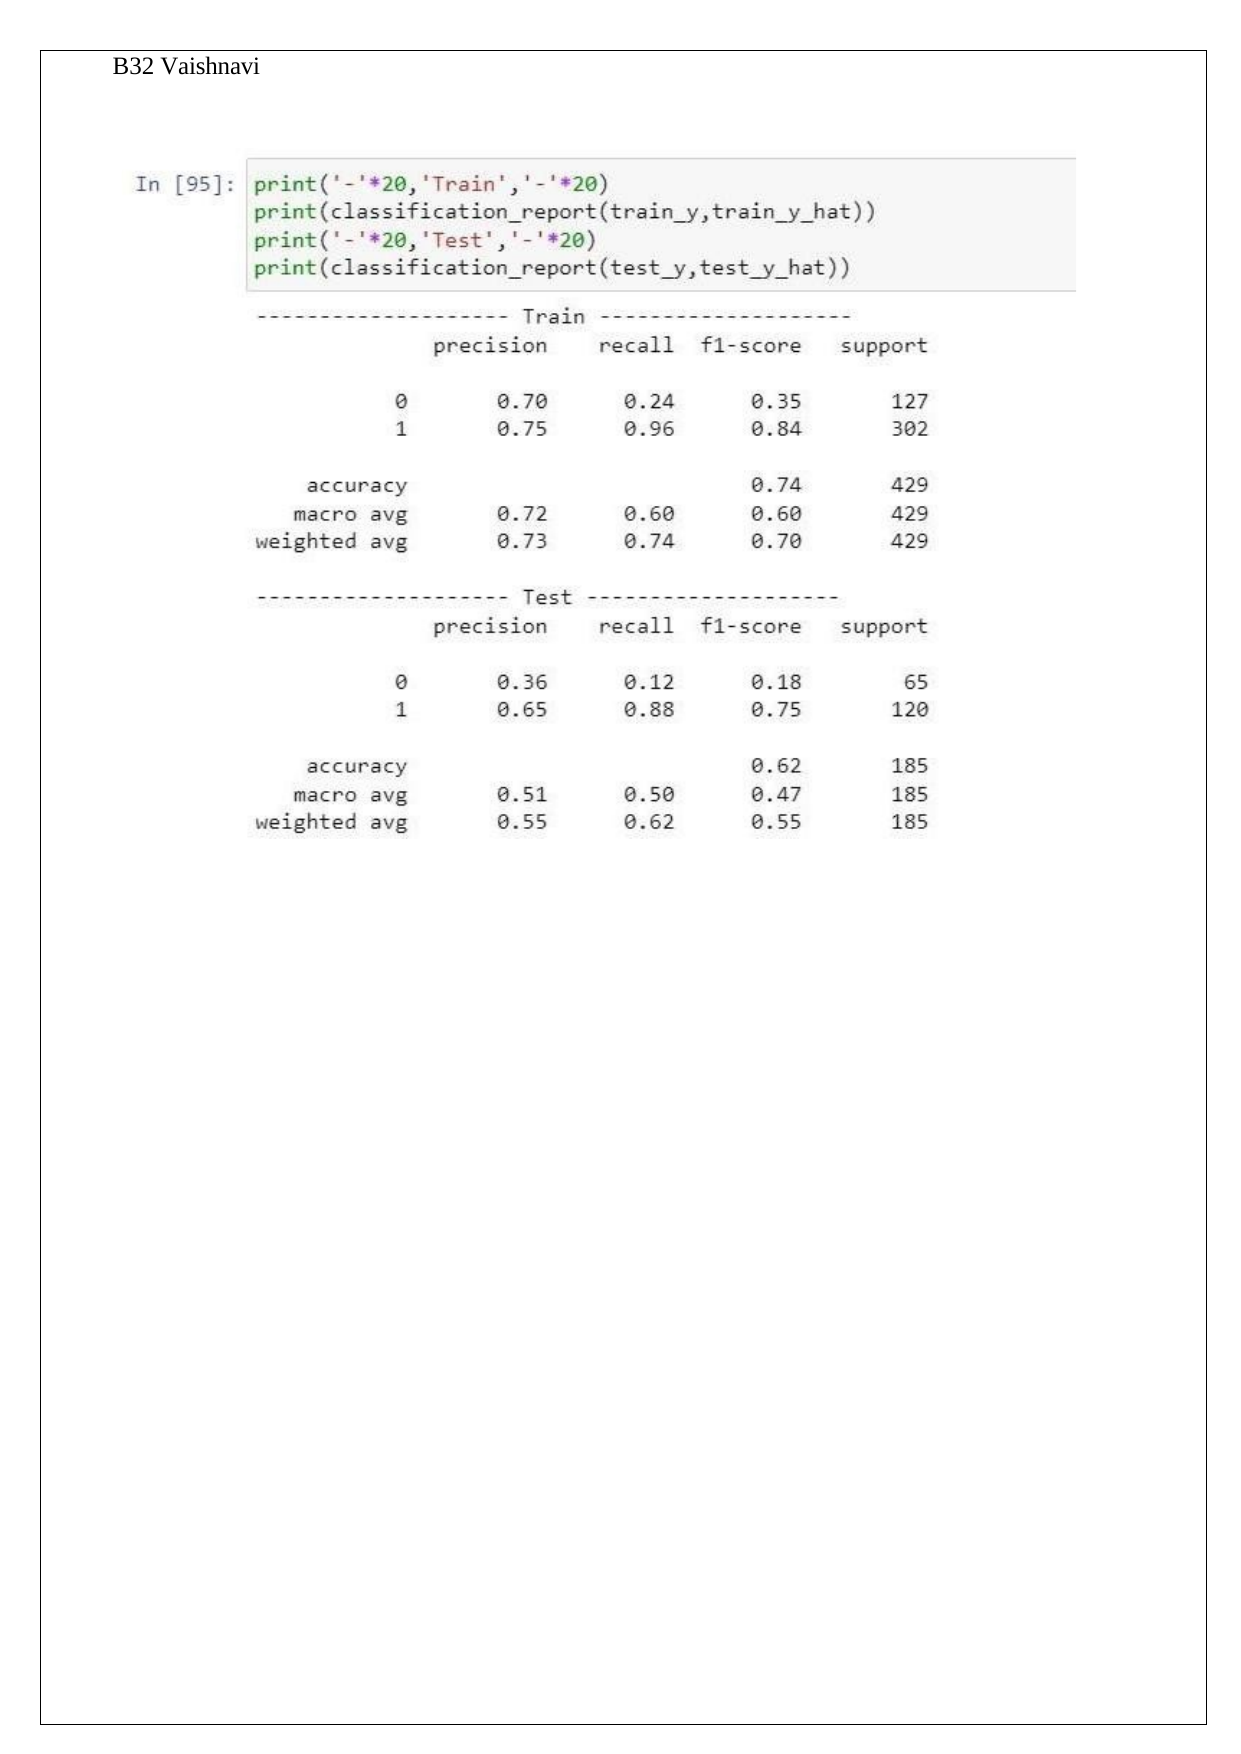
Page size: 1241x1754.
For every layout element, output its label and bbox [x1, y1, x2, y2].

picture [121, 148, 1077, 839]
